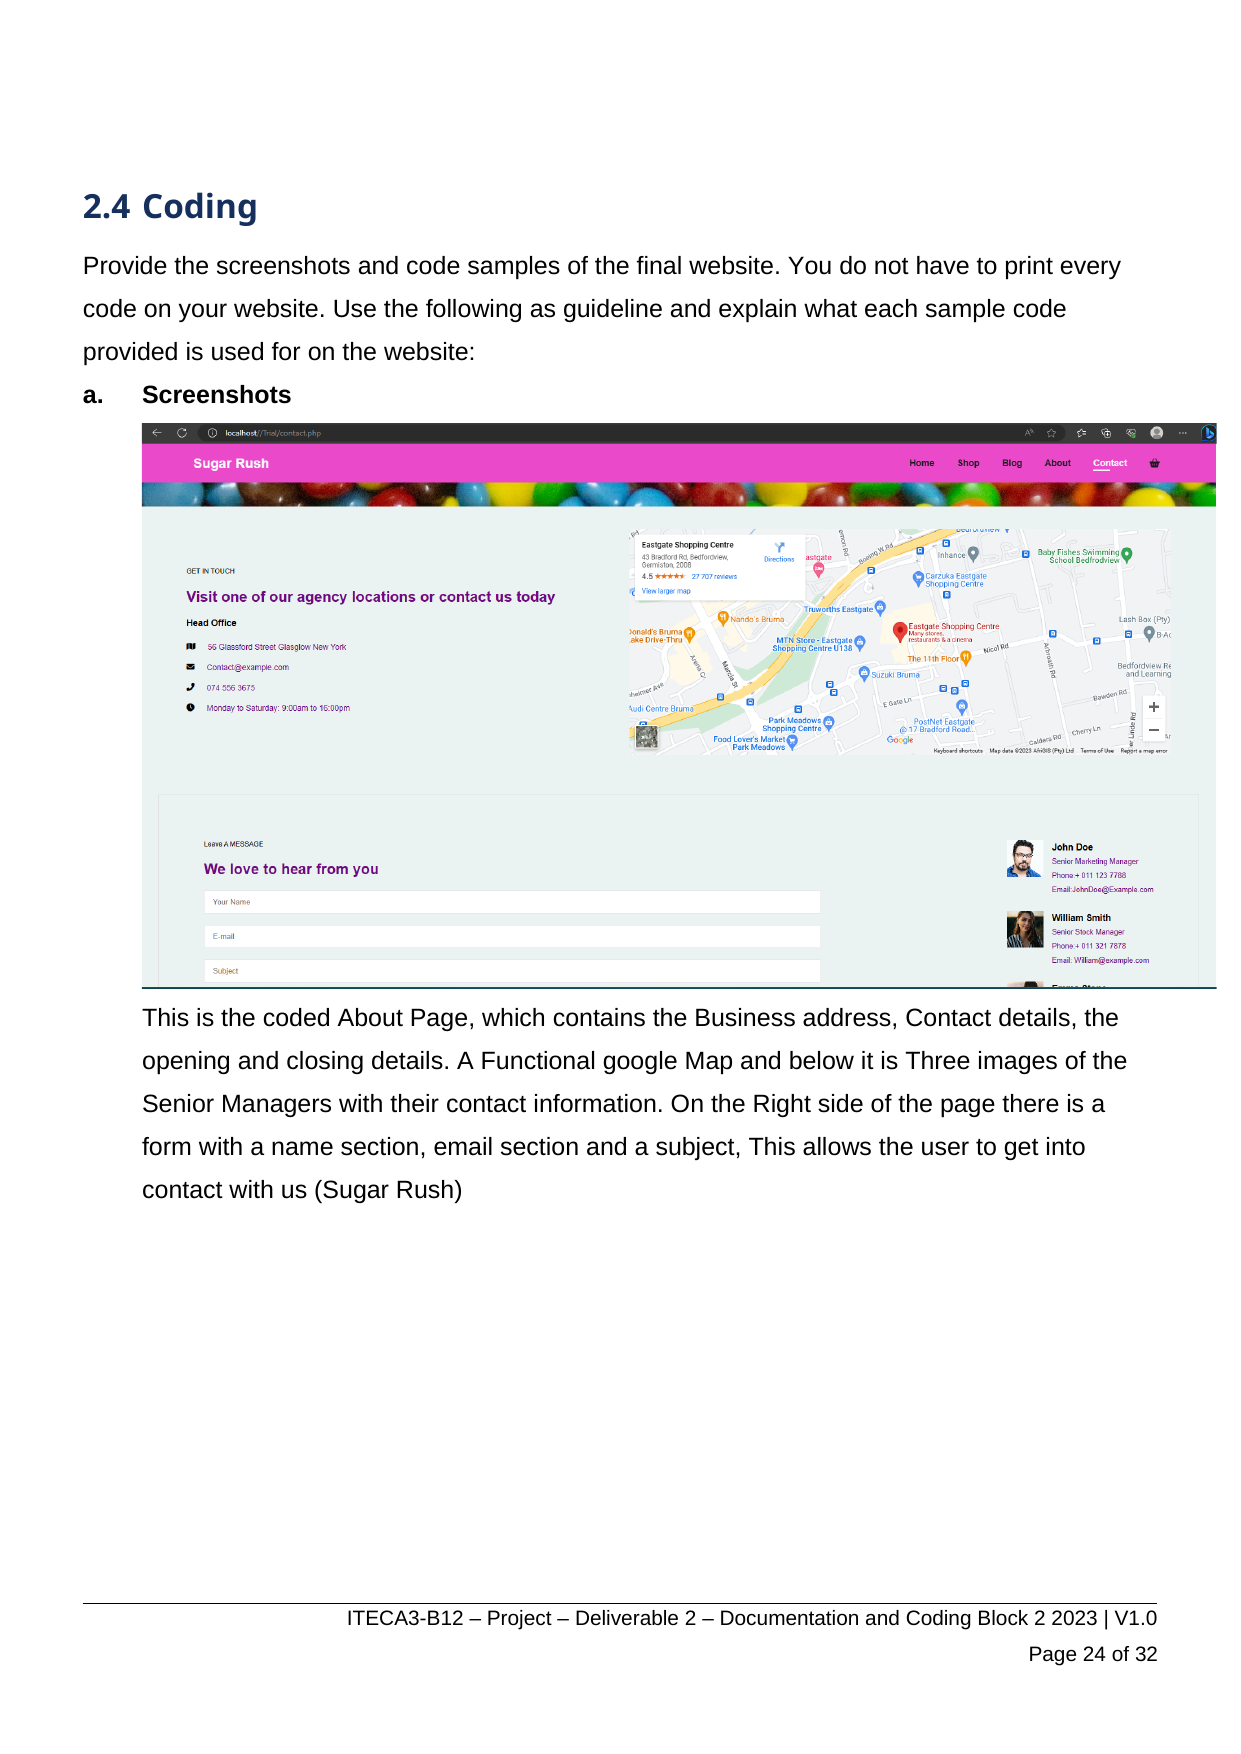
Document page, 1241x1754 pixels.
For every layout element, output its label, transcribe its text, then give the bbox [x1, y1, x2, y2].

text Provide the screenshots and code samples of the final website. You do not have to print every code on your website. Use the following as guideline and explain what each sample code provided is used for on the website: [83, 251, 1157, 366]
text This is the coded About Page, which contains the Business address, Contact details, the opening and closing details. A Functional google Map and below it is Three images of the Senior Managers with their contact information. On the Right side of the page there is a form with a name section, email section and a subject, This allows the user to get into contact with us (Sugar Rush) [142, 1003, 1157, 1204]
picture [141, 423, 1217, 989]
subtitle Coding [83, 183, 1157, 228]
